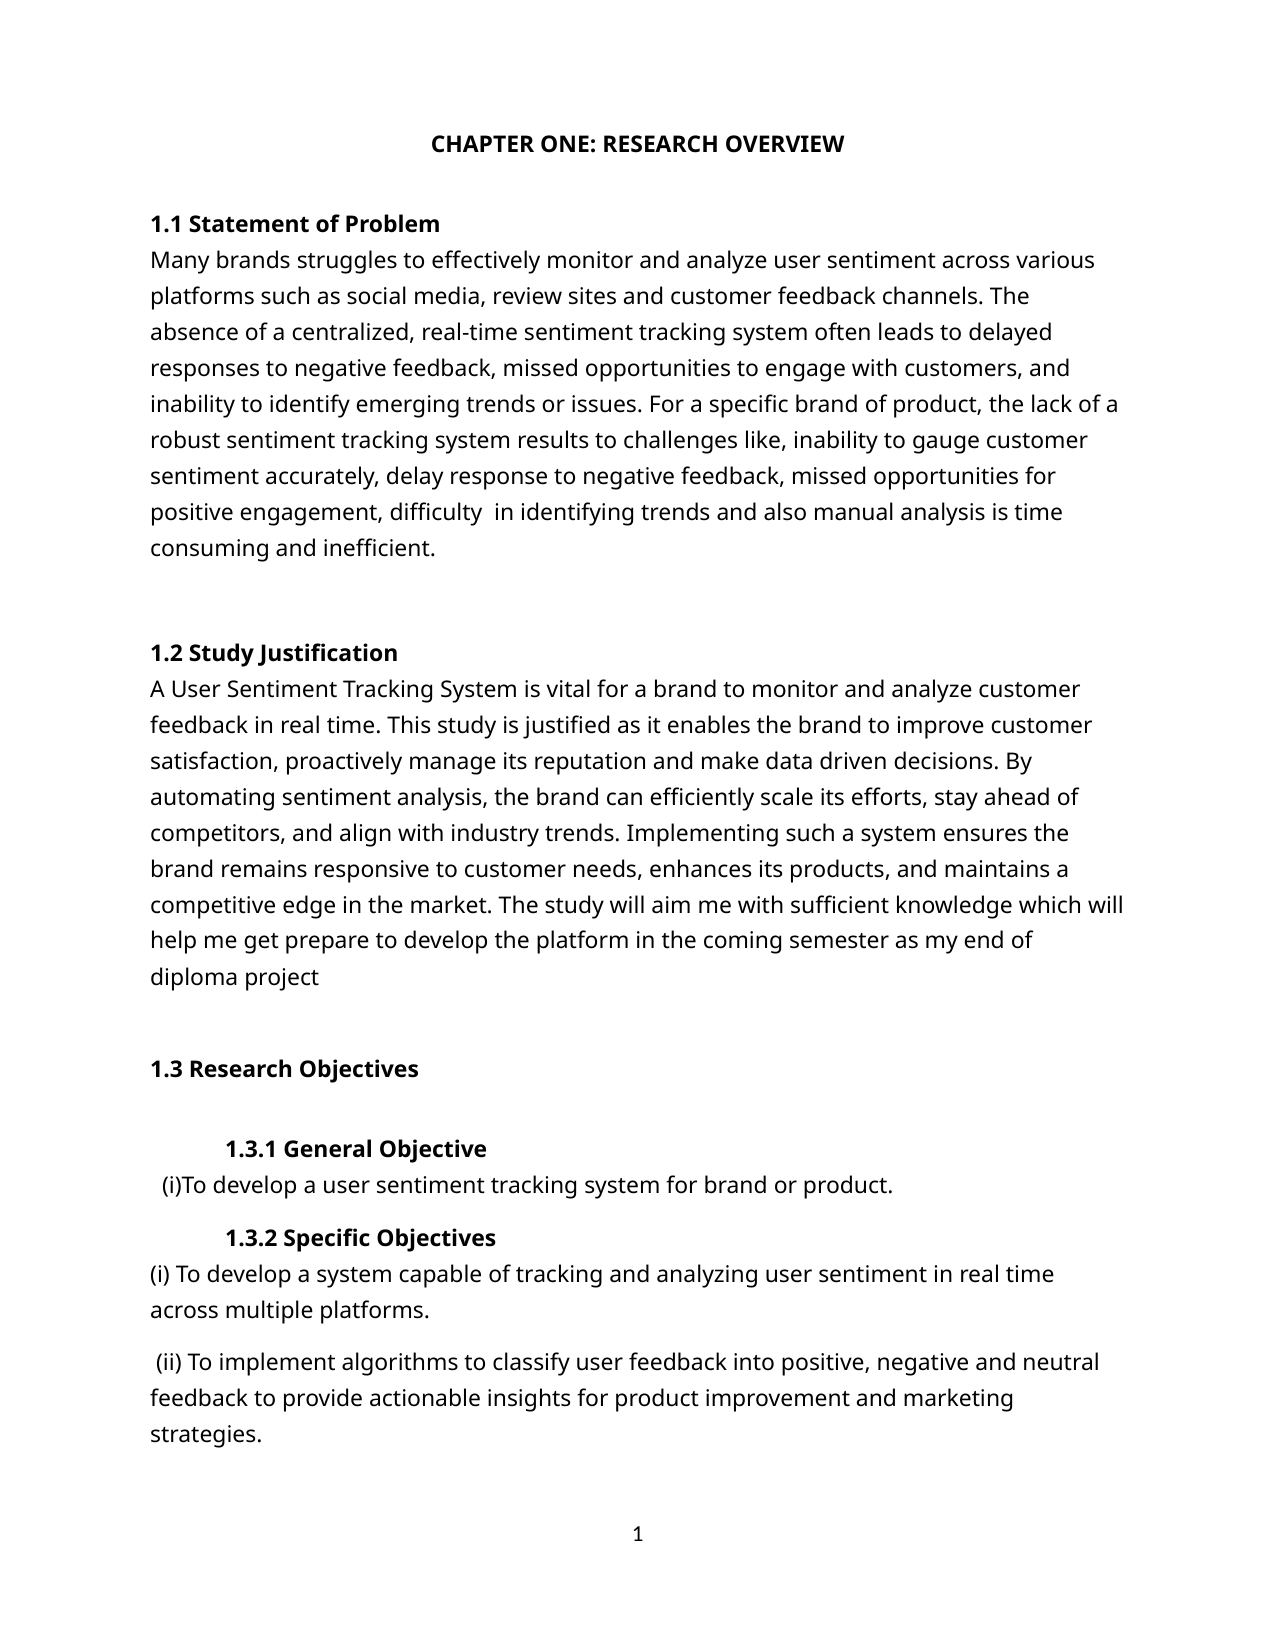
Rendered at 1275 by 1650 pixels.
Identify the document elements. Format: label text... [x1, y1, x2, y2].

text (ii) To implement algorithms to classify user feedback into positive, negative and neutral feedback to provide actionable insights for product improvement and marketing strategies. [150, 1346, 1125, 1449]
text Many brands struggles to effectively monitor and analyze user sentiment across various platforms such as social media, review sites and customer feedback channels. The absence of a centralized, real-time sentiment tracking system often leads to delayed responses to negative feedback, missed opportunities to engage with customers, and inability to identify emerging trends or issues. For a specific brand of product, the lack of a robust sentiment tracking system results to challenges like, inability to gauge customer sentiment accurately, delay response to negative feedback, missed opportunities for positive engagement, difficulty in identifying trends and also manual analysis is time consuming and inefficient. [150, 244, 1125, 563]
subtitle 1.3.1 General Objective [225, 1133, 1125, 1164]
text (i)To develop a user sentiment tracking system for brand or product. [150, 1169, 1125, 1201]
subtitle 1.3 Research Objectives [150, 1053, 1125, 1084]
subtitle 1.1 Statement of Problem [150, 208, 1125, 239]
subtitle 1.3.2 Specific Objectives [225, 1222, 1125, 1253]
subtitle 1.2 Study Justification [150, 637, 1125, 668]
text A User Sentiment Tracking System is vital for a brand to monitor and analyze customer feedback in real time. This study is justified as it enables the brand to improve customer satisfaction, proactively manage its reputation and make data driven decisions. By automating sentiment analysis, the brand can efficiently scale its efforts, stay ahead of competitors, and align with industry trends. Implementing such a system ensures the brand remains responsive to customer needs, enhances its products, and maintains a competitive edge in the market. The study will aim me with sufficient knowledge which will help me get prepare to develop the platform in the coming semester as my end of diploma project [150, 673, 1125, 992]
text (i) To develop a system capable of tracking and analyzing user sentiment in real time across multiple platforms. [150, 1258, 1125, 1325]
subtitle CHAPTER ONE: RESEARCH OVERVIEW [150, 128, 1125, 159]
